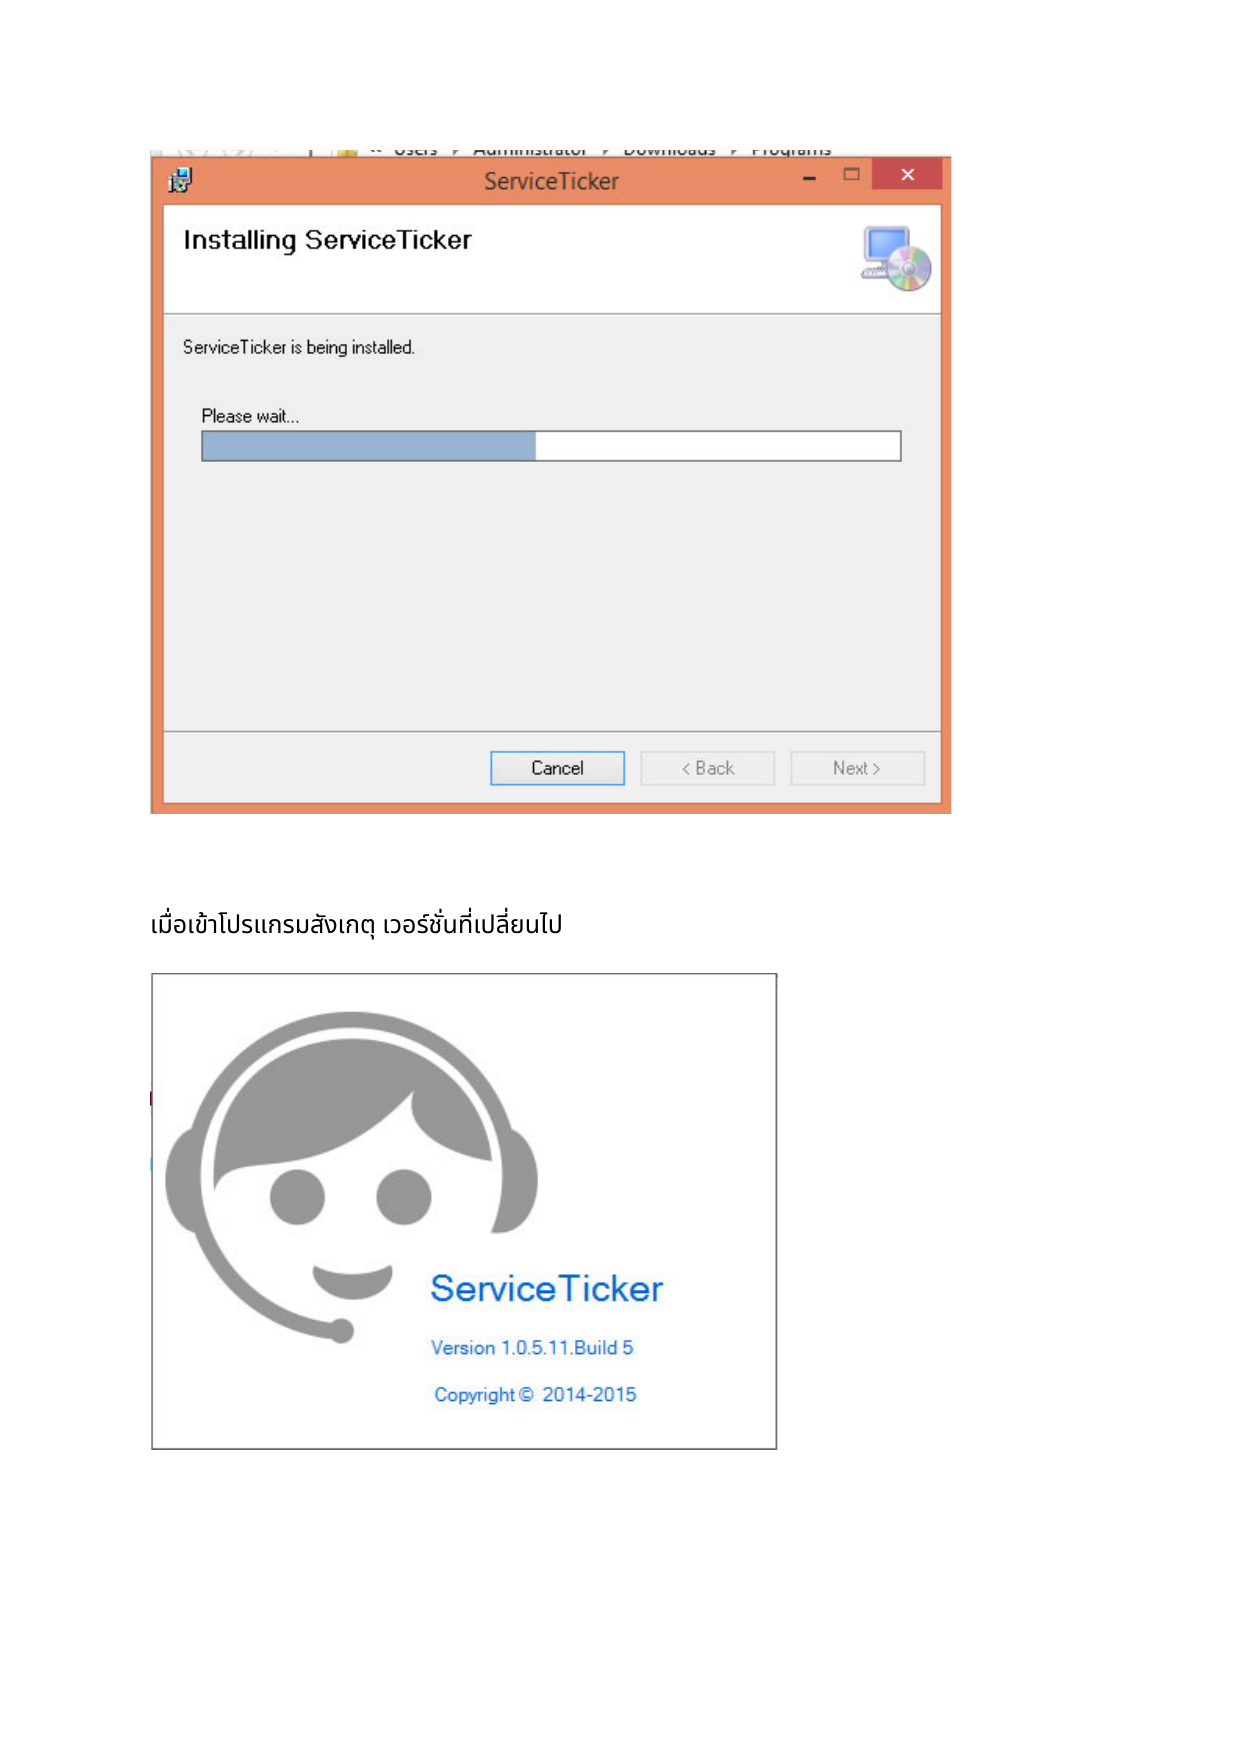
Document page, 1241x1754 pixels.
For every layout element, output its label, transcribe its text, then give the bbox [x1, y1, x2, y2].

text เมื่อเข้าโปรแกรมสังเกตุ เวอร์ชั่นที่เปลี่ยนไป [150, 906, 1090, 944]
picture [150, 973, 779, 1450]
picture [150, 150, 952, 814]
